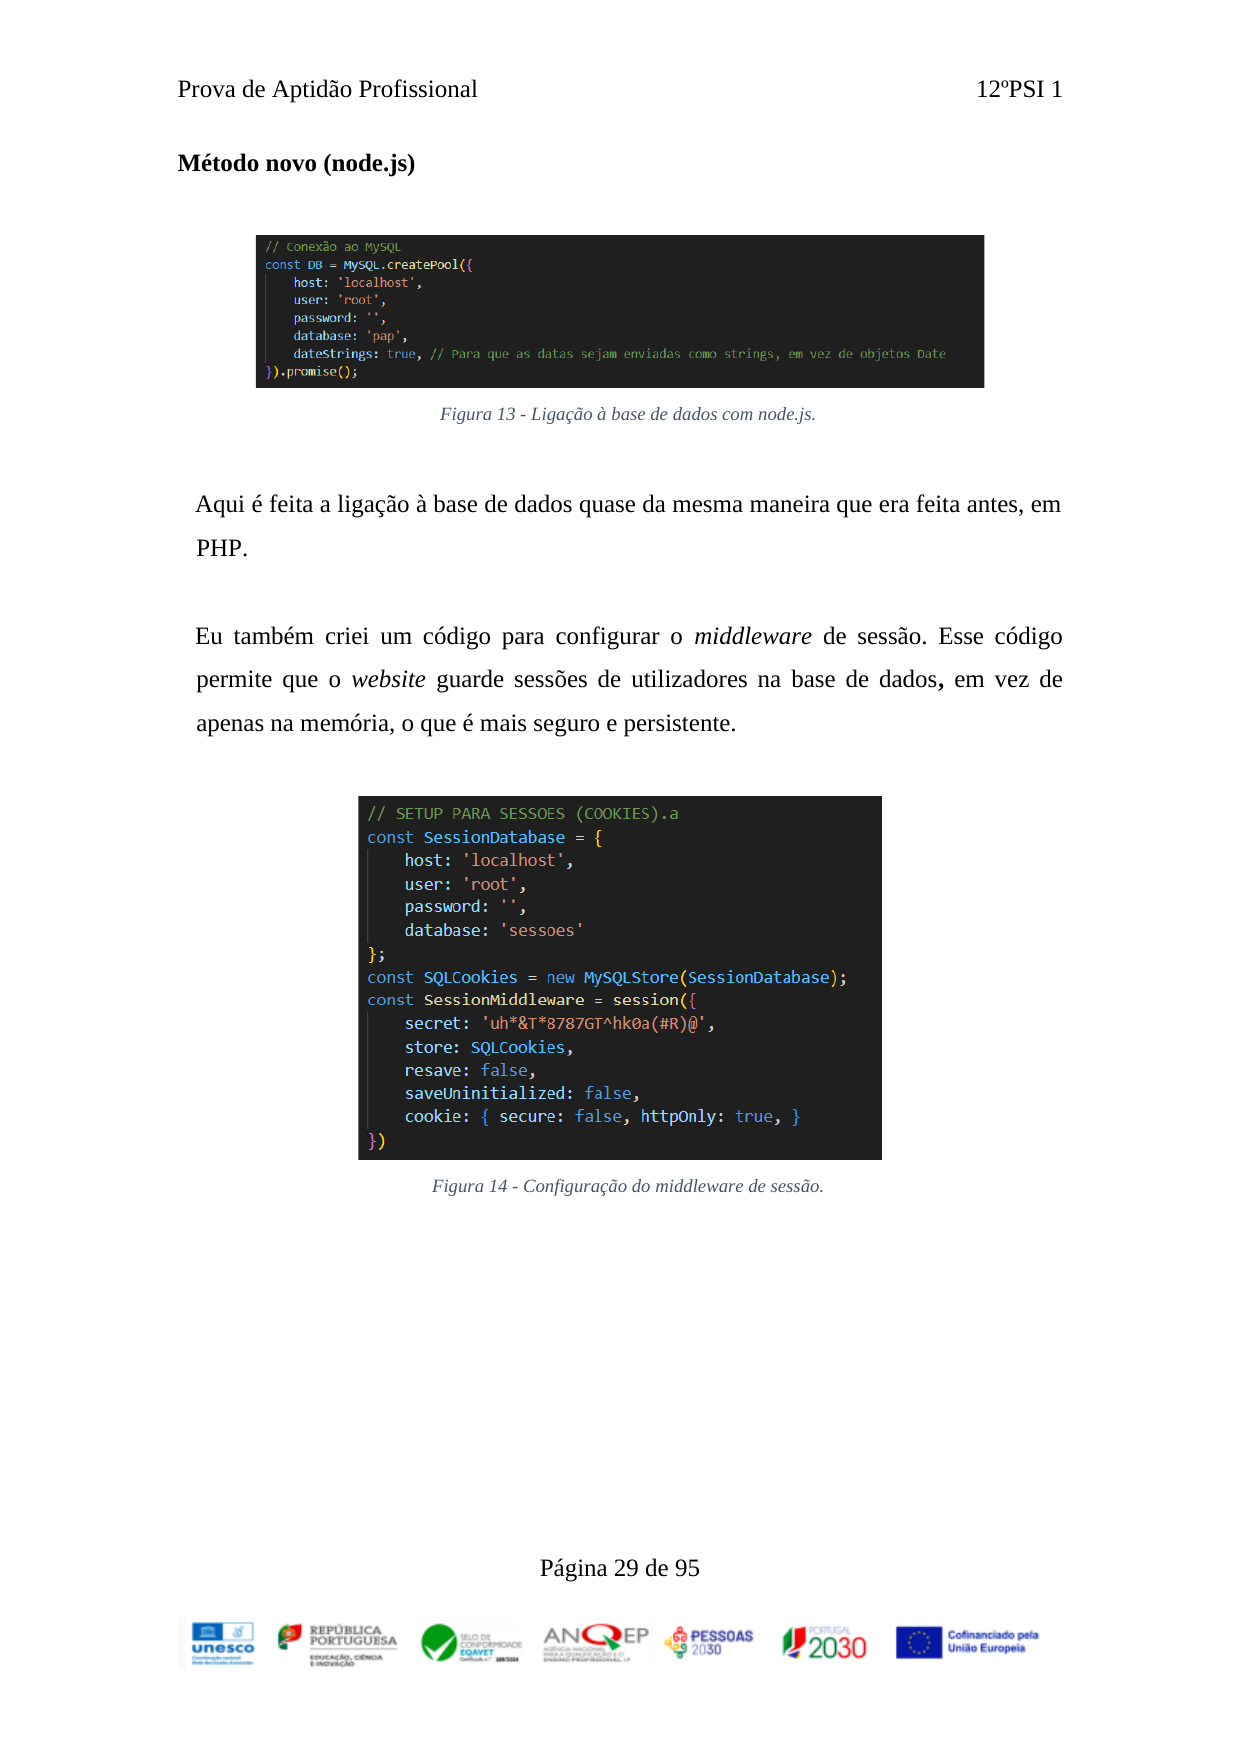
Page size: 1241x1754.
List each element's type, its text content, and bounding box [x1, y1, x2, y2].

picture [358, 796, 882, 1160]
text Aqui é feita a ligação à base de dados quase da mesma maneira que era feita antes, em PHP. [195, 489, 1063, 562]
picture [255, 235, 985, 388]
text Método novo (node.js) [177, 148, 1063, 176]
picture [177, 1615, 1084, 1677]
text Eu também criei um código para configurar o middleware de sessão. Esse código permite que o website guarde sessões de utilizadores na base de dados, em vez de apenas na memória, o que é mais seguro e persistente. [195, 621, 1063, 737]
